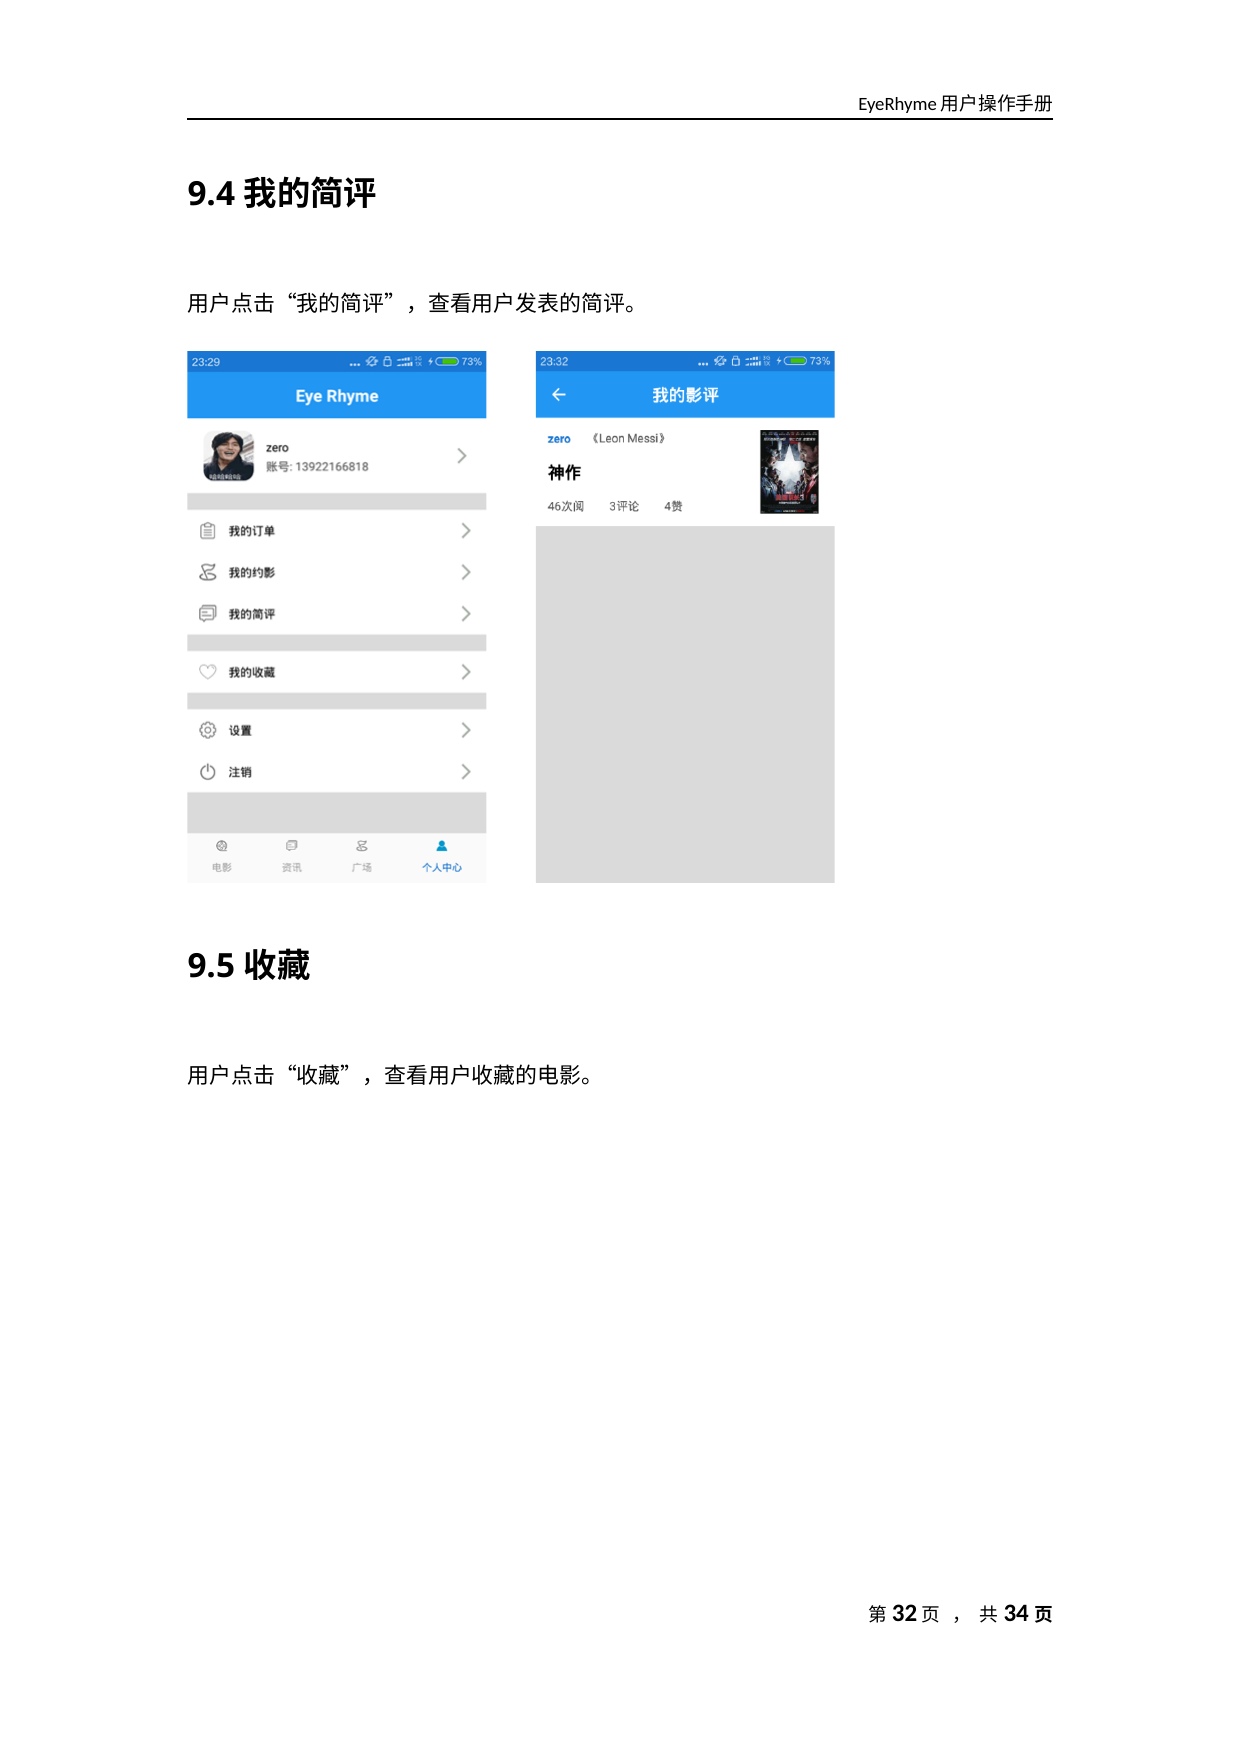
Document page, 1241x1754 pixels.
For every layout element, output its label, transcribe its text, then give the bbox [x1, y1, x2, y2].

subtitle 9.4 我的简评 [187, 158, 1053, 223]
text 用户点击“收藏”，查看用户收藏的电影。 [187, 1058, 1053, 1090]
picture [535, 351, 835, 883]
subtitle 9.5 收藏 [187, 931, 1053, 996]
picture [187, 351, 487, 883]
text 用户点击“我的简评”，查看用户发表的简评。 [187, 286, 1053, 318]
